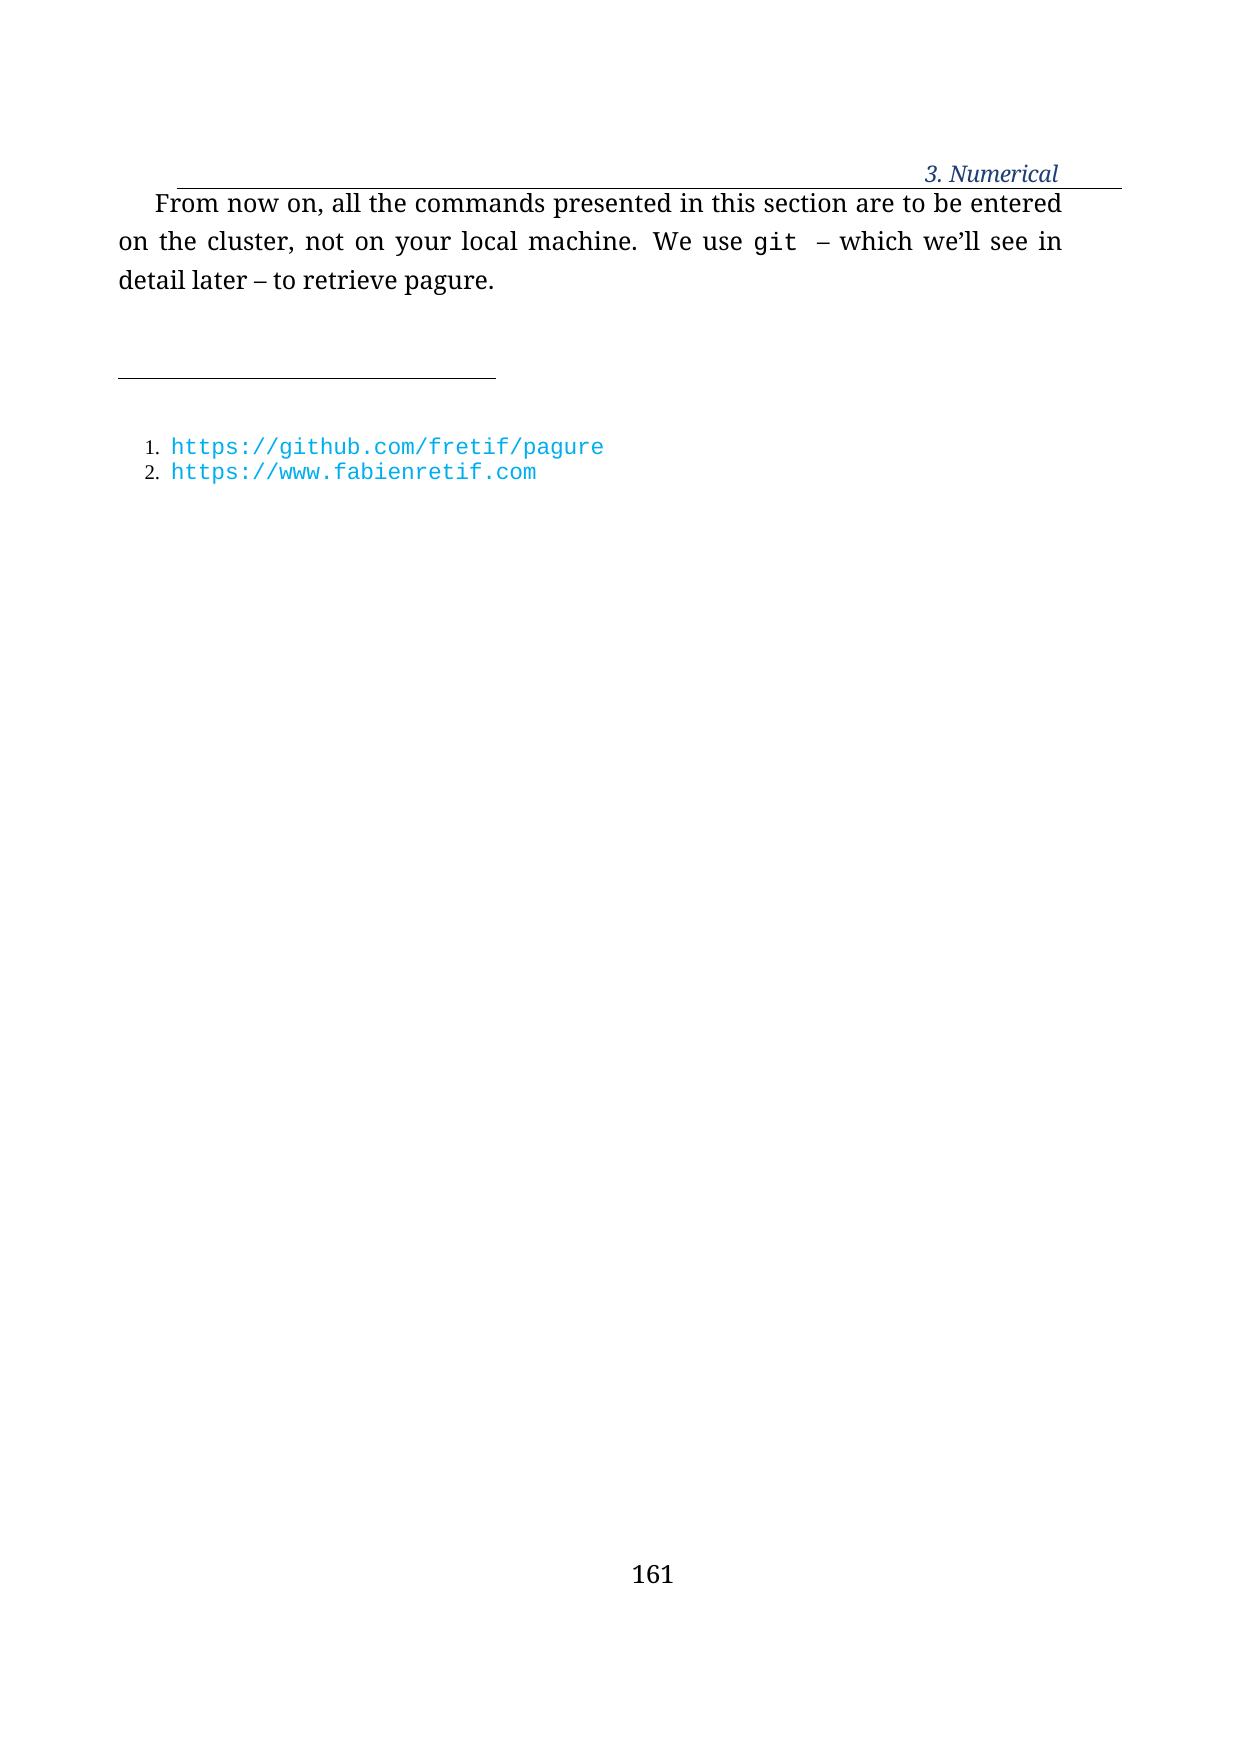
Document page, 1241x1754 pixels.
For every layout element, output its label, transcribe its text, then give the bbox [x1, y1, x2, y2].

text From now on, all the commands presented in this section are to be entered on the cluster, not on your local machine. We use git – which we’ll see in detail later – to retrieve pagure. [118, 185, 1063, 297]
list https://www.fabienretif.com [144, 459, 1240, 485]
list https://github.com/fretif/pagure [144, 434, 1240, 459]
